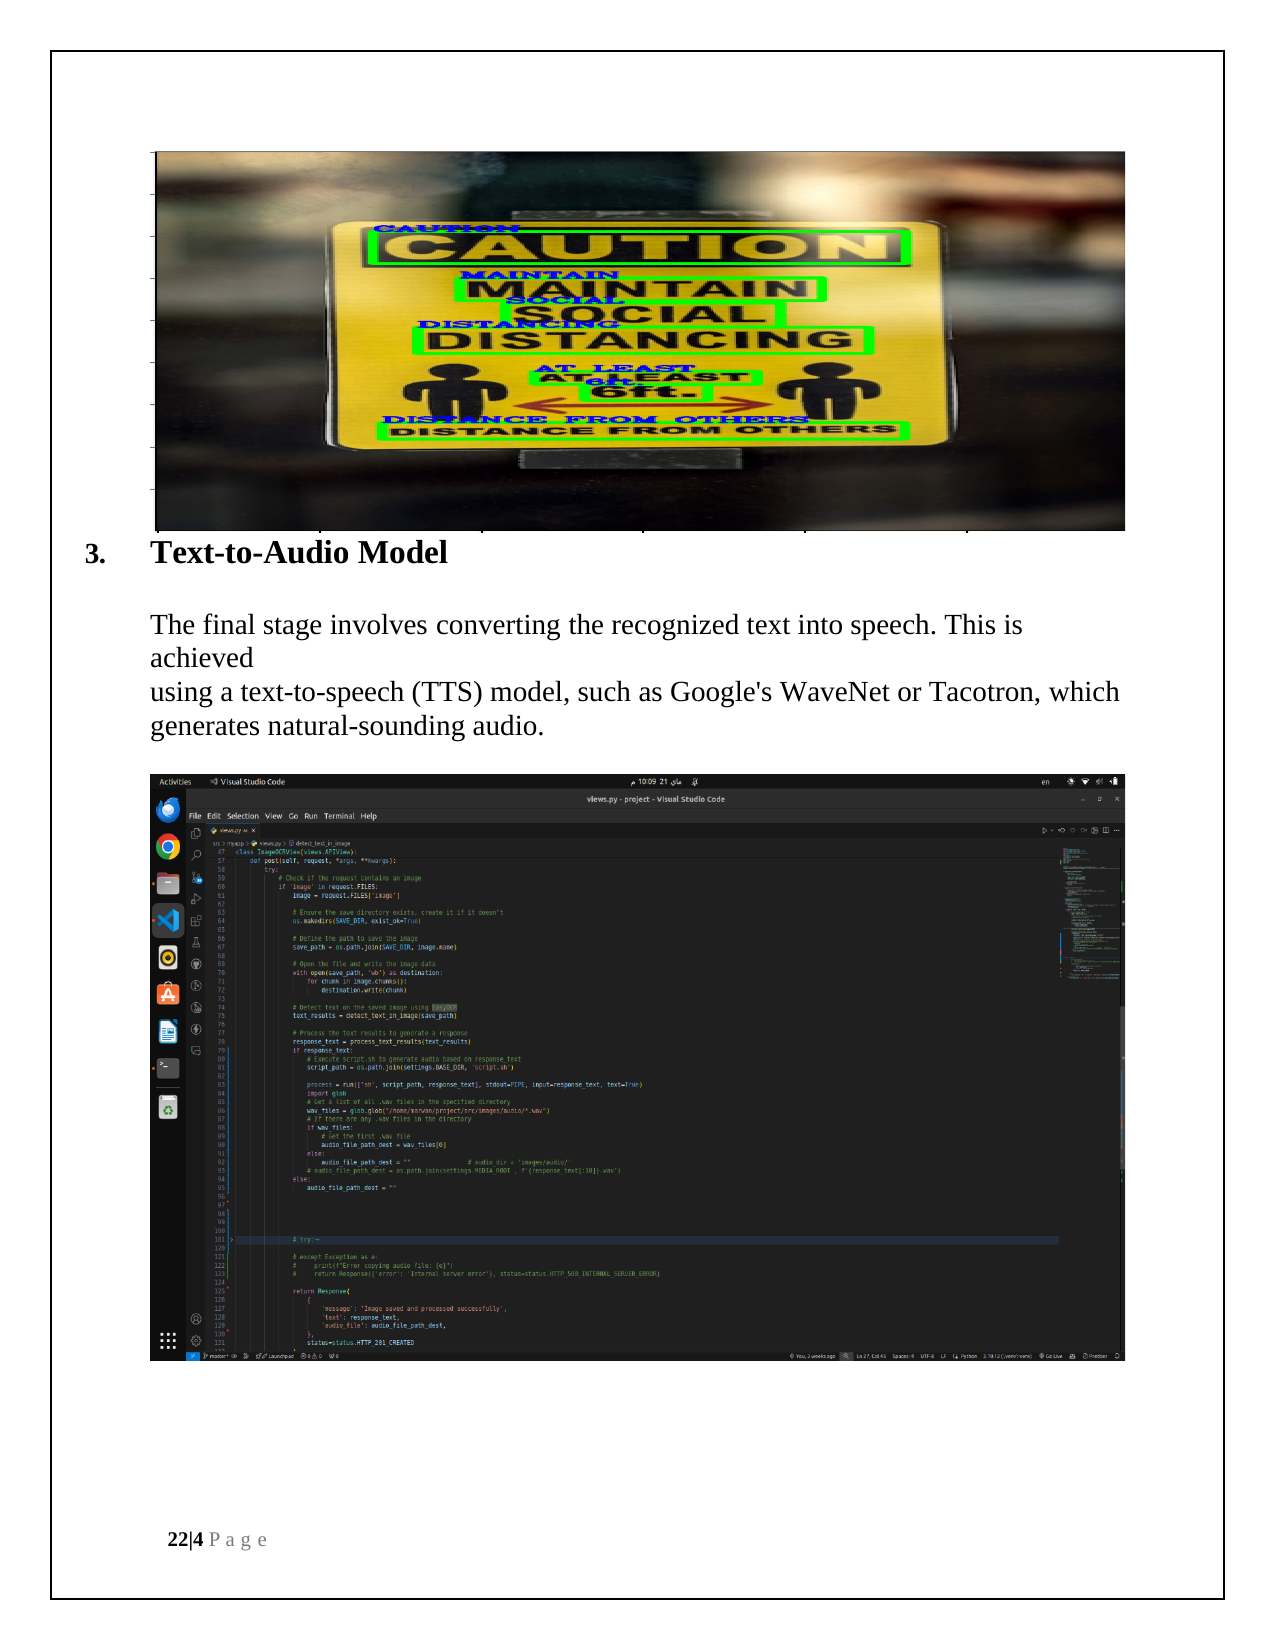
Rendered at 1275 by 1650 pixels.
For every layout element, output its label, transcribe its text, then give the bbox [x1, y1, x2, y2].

picture [150, 150, 1125, 533]
text generates natural-sounding audio. [150, 708, 1125, 741]
text using a text-to-speech (TTS) model, such as Google's WaveNet or Tacotron, which [150, 674, 1125, 708]
subtitle Text-to-Audio Model [84, 533, 1125, 571]
picture [150, 774, 1125, 1361]
text The final stage involves converting the recognized text into speech. This is achieved [150, 607, 1125, 674]
